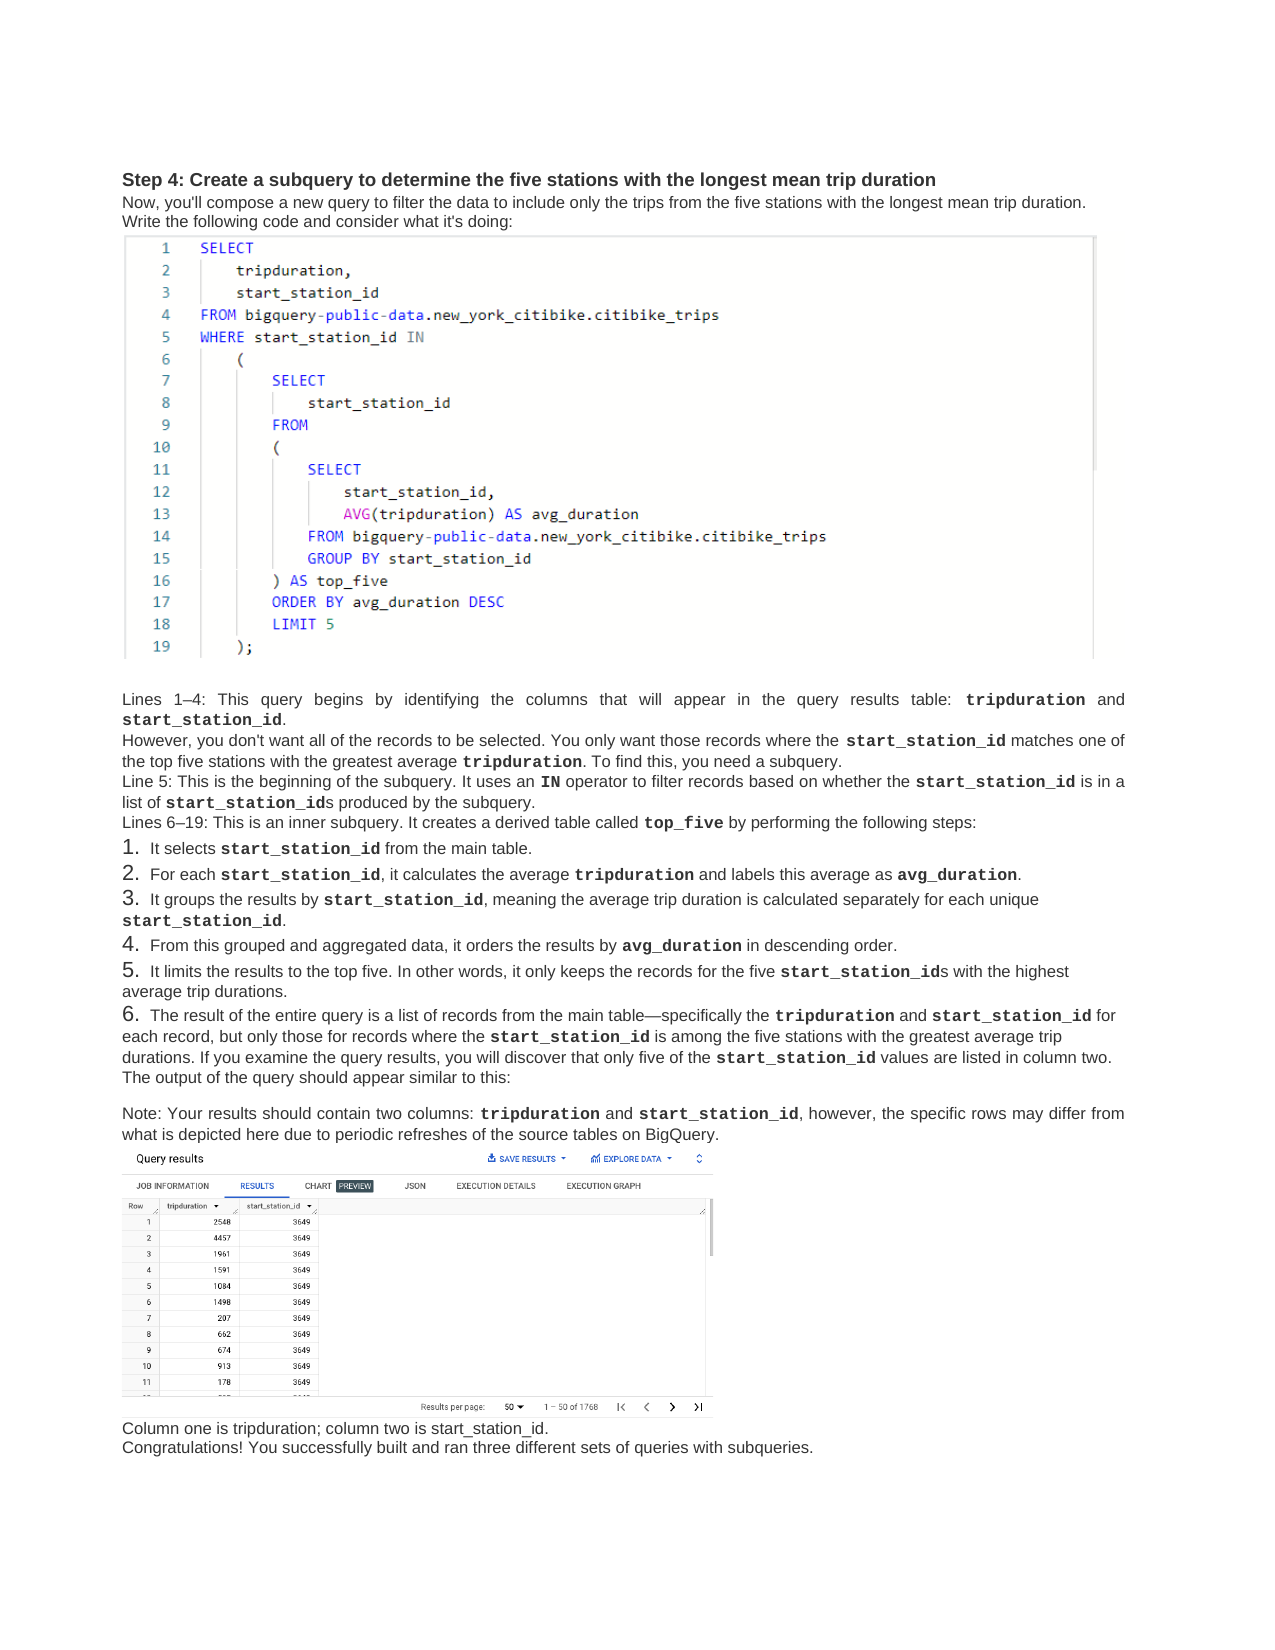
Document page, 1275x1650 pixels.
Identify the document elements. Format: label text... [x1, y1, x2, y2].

text Write the following code and consider what it's doing: [122, 212, 1125, 231]
list It groups the results by start_station_id, meaning the average trip duration is calculated separately for each unique start_station_id. [122, 885, 1125, 931]
list For each start_station_id, it calculates the average tripduration and labels this average as avg_duration. [122, 859, 1125, 885]
text Note: Your results should contain two columns: tripduration and start_station_id, however, the specific rows may differ from what is depicted here due to periodic refreshes of the source tables on BigQuery. [122, 1104, 1125, 1144]
list It selects start_station_id from the main table. [122, 834, 1125, 859]
text However, you don't want all of the records to be selected. You only want those records where the start_station_id matches one of the top five stations with the greatest average tripduration. To find this, you need a subquery. [122, 731, 1125, 772]
list From this grouped and aggregated data, it orders the results by avg_duration in descending order. [122, 931, 1125, 957]
text Congratulations! You successfully built and ran three different sets of queries with subqueries. [122, 1438, 1125, 1457]
text Lines 1–4: This query begins by identifying the columns that will appear in the query results table: tripduration and start_station_id. [122, 689, 1125, 731]
picture [121, 1143, 714, 1419]
picture [121, 231, 1097, 659]
list It limits the results to the top five. In other words, it only keeps the records for the five start_station_ids with the highest average trip durations. [122, 957, 1125, 1001]
text Column one is tripduration; column two is start_station_id. [122, 1418, 1125, 1438]
subtitle Step 4: Create a subquery to determine the five stations with the longest mean trip duration [122, 169, 1125, 191]
text Lines 6–19: This is an inner subquery. It creates a derived table called top_five by performing the following steps: [122, 813, 1125, 834]
text Now, you'll compose a new query to filter the data to include only the trips from the five stations with the longest mean trip duration. [122, 193, 1125, 212]
text Line 5: This is the beginning of the subquery. It uses an IN operator to filter records based on whether the start_station_id is in a list of start_station_ids produced by the subquery. [122, 772, 1125, 813]
list The result of the entire query is a list of records from the main table—specifically the tripduration and start_station_id for each record, but only those for records where the start_station_id is among the five stations with the greatest average trip durations. If you examine the query results, you will discover that only five of the start_station_id values are listed in column two. The output of the query should appear similar to this: [122, 1001, 1125, 1087]
